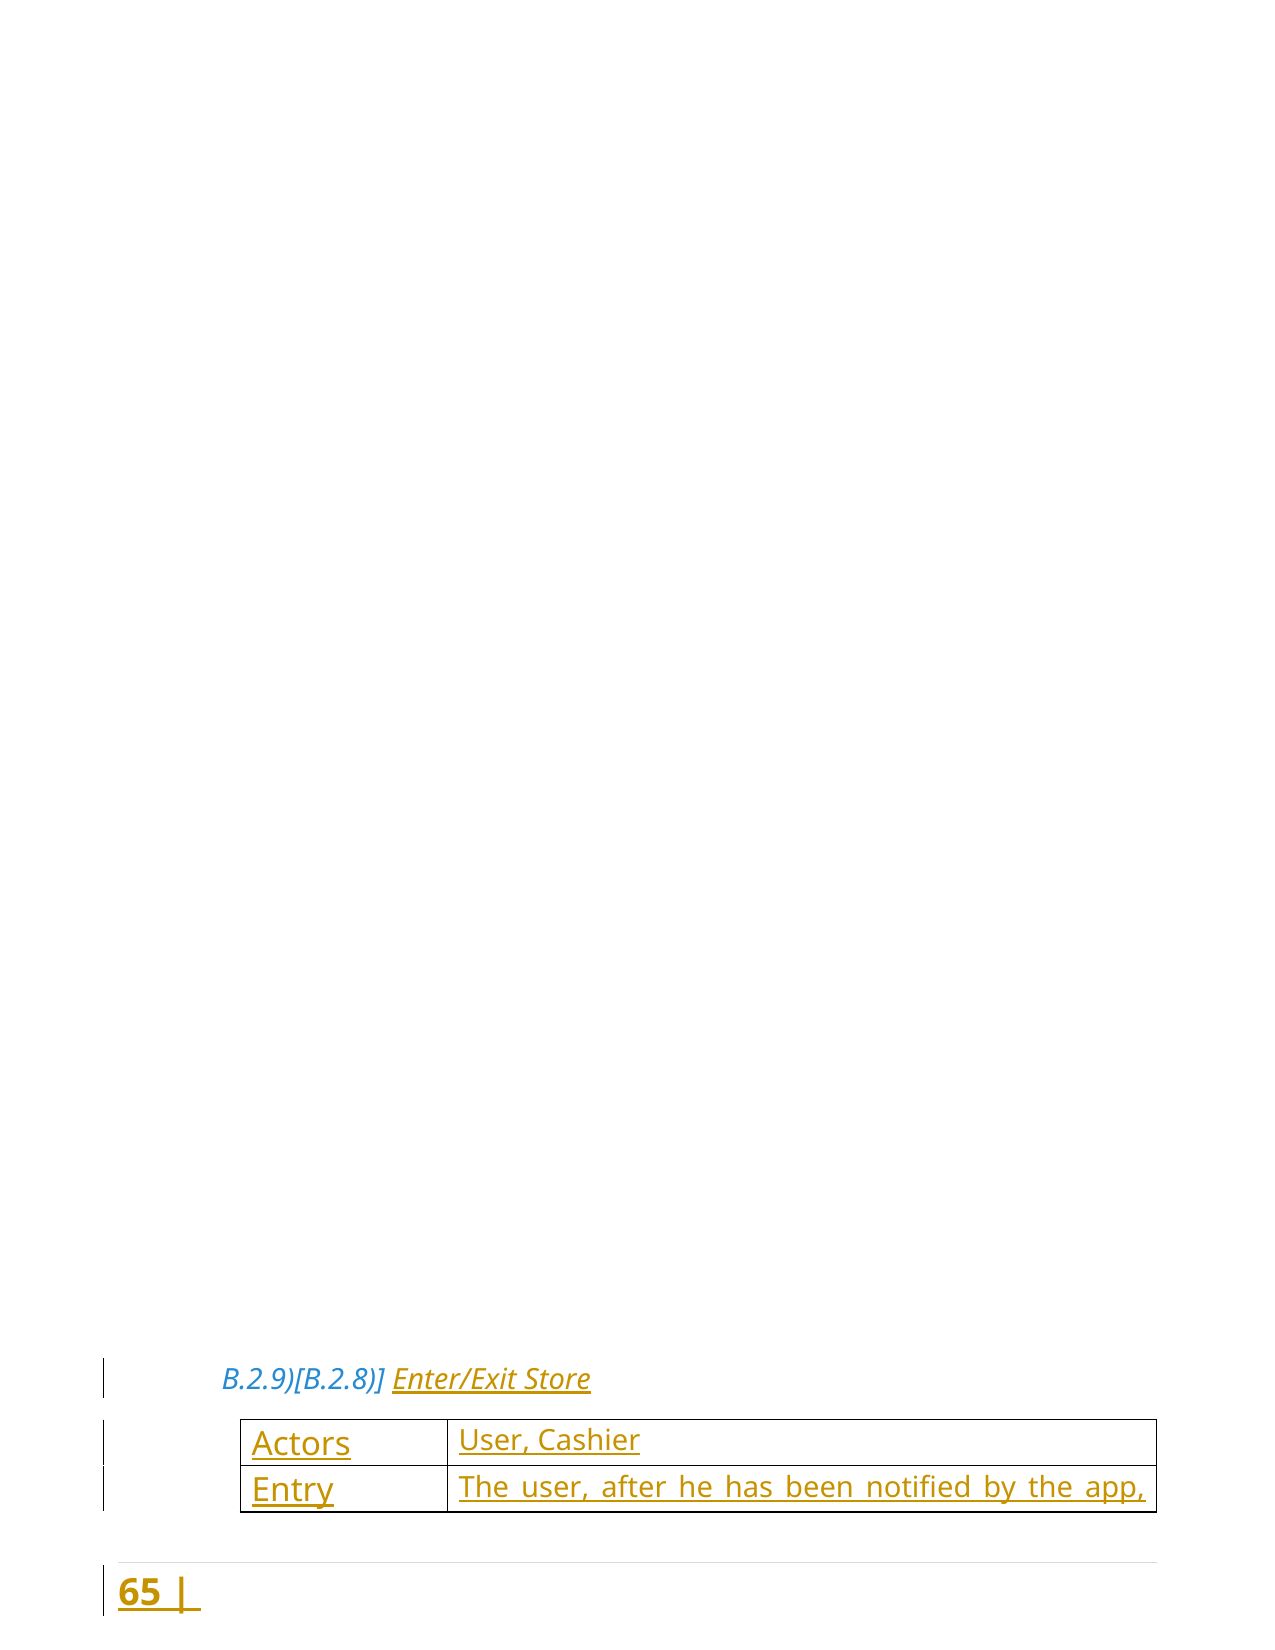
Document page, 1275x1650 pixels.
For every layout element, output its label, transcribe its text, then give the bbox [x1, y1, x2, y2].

table_cell Entry condition [241, 1466, 447, 1511]
table_header User, Cashier [448, 1420, 1156, 1465]
list Enter/Exit Store [221, 1358, 1157, 1398]
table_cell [448, 1466, 1156, 1511]
table_header Actors [241, 1420, 447, 1465]
